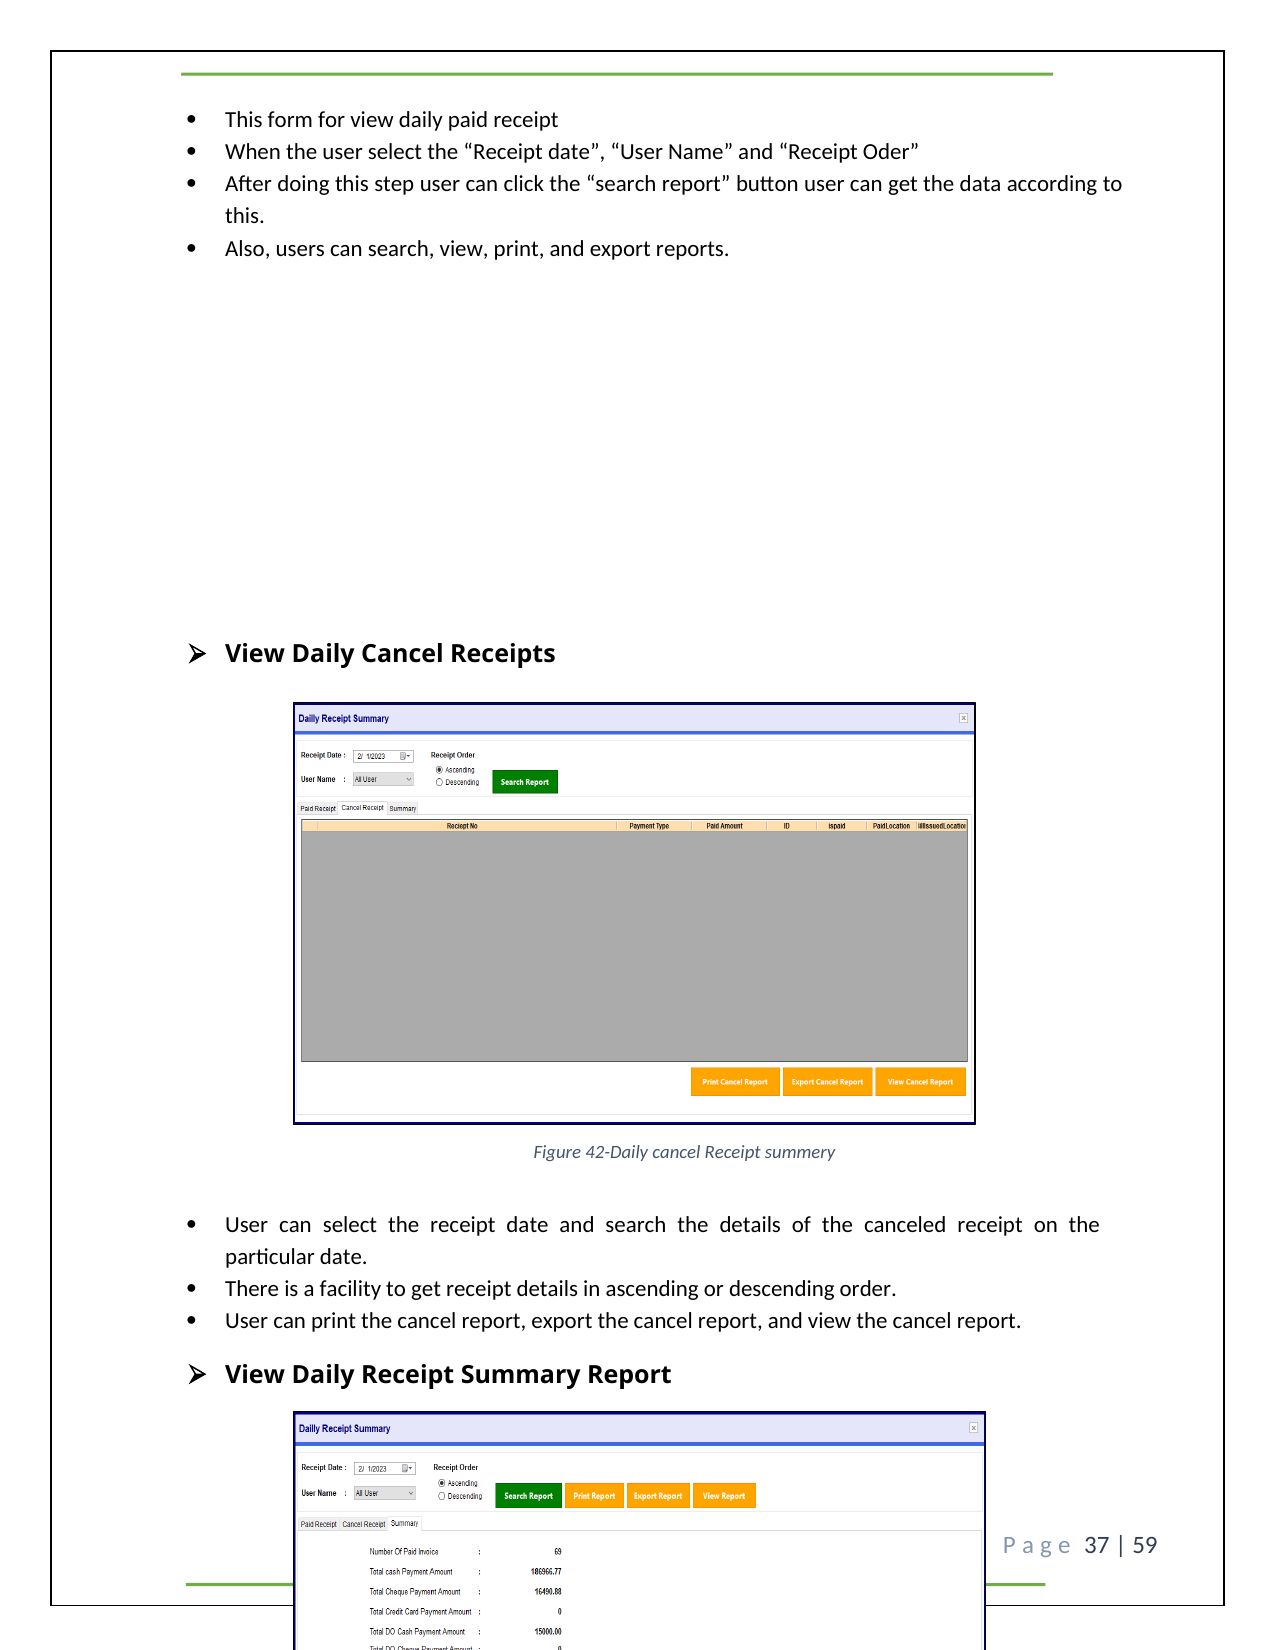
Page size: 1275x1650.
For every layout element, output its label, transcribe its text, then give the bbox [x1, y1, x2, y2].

list User can select the receipt date and search the details of the canceled receipt on the particular date. [187, 1210, 1101, 1270]
picture [294, 703, 974, 1124]
list User can print the cancel report, export the cancel report, and view the cancel report. [187, 1306, 1101, 1334]
list This form for view daily paid receipt [187, 105, 1125, 133]
list After doing this step user can click the “search report” button user can get the data according to this. [187, 169, 1125, 229]
list When the user select the “Receipt date”, “User Name” and “Receipt Oder” [187, 137, 1125, 165]
subtitle View Daily Cancel Receipts [187, 636, 1125, 670]
picture [294, 1412, 985, 1650]
list Also, users can search, view, print, and export reports. [187, 234, 1109, 262]
subtitle View Daily Receipt Summary Report [187, 1356, 1125, 1390]
list There is a facility to get receipt details in ascending or descending order. [187, 1274, 1101, 1302]
